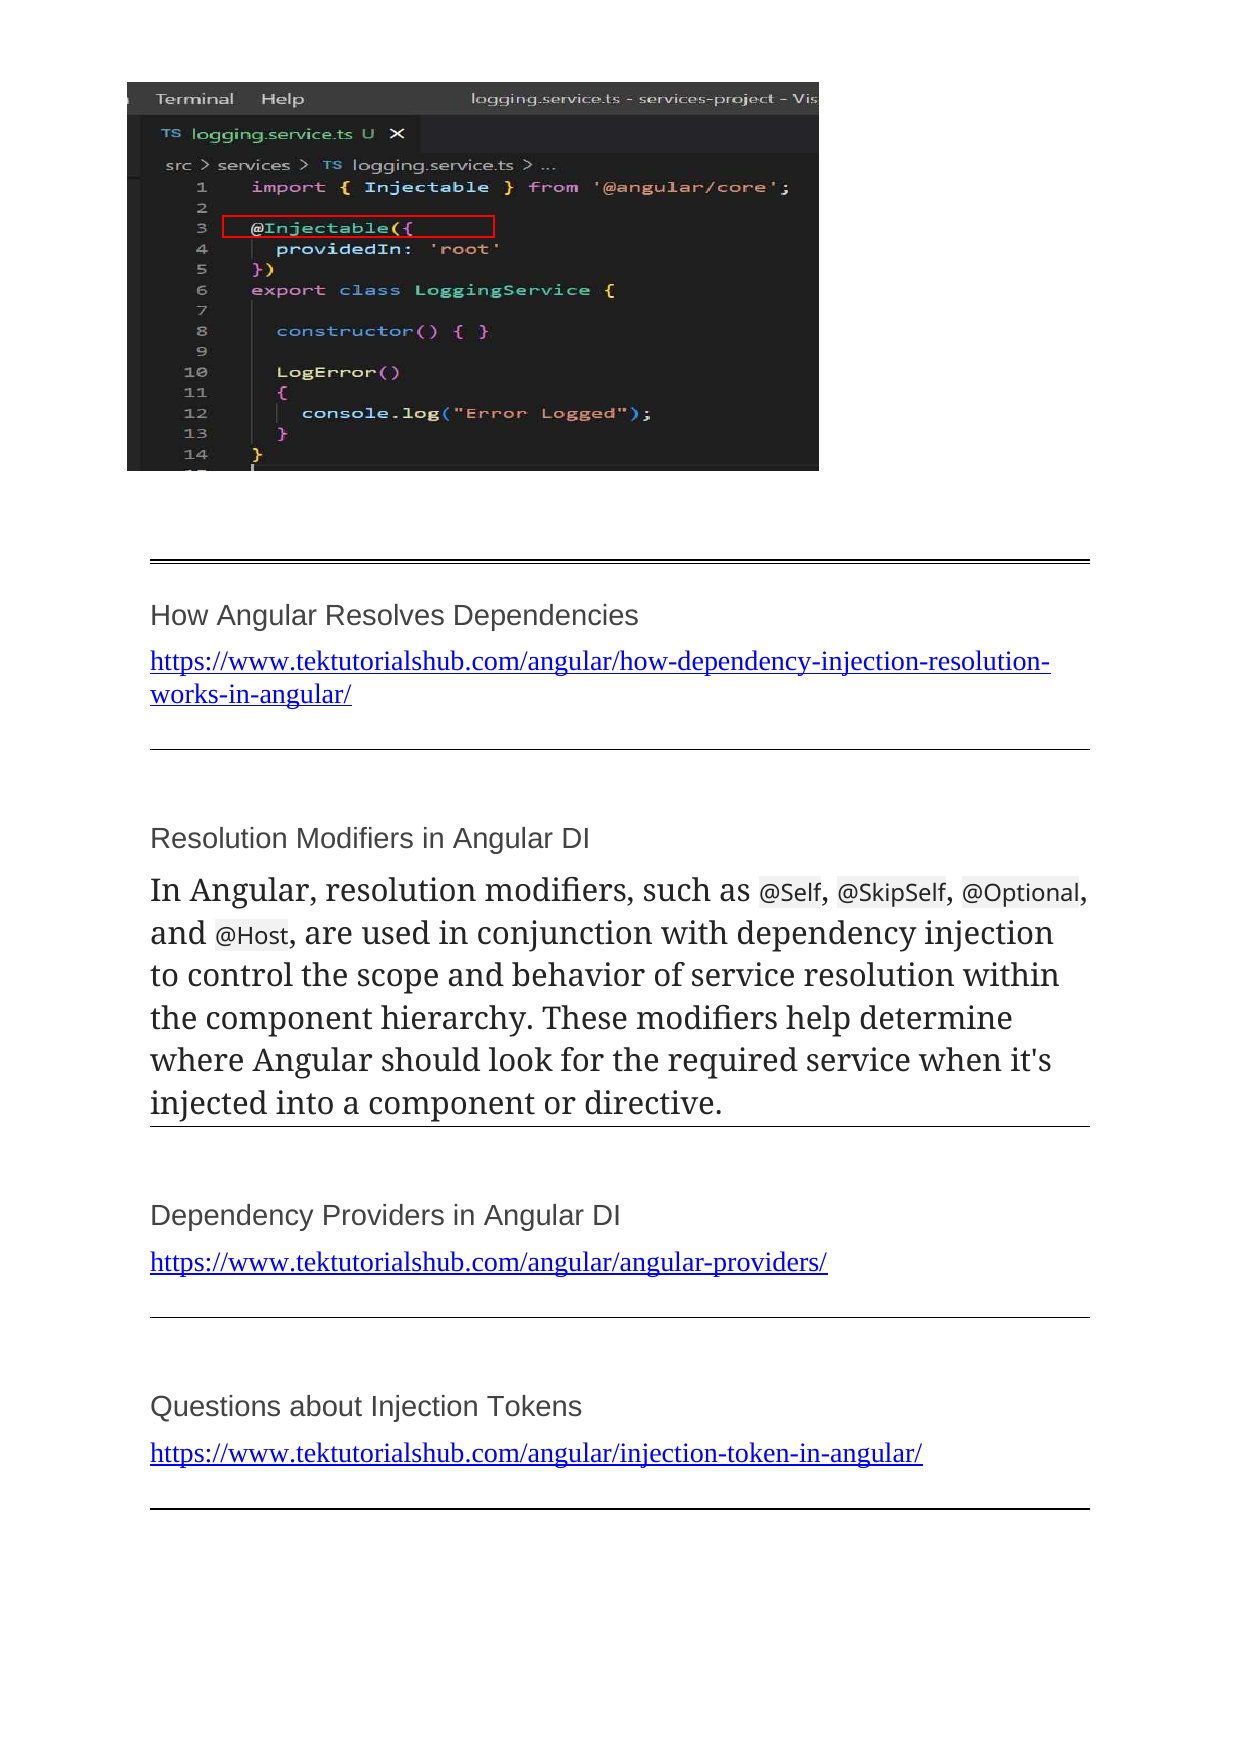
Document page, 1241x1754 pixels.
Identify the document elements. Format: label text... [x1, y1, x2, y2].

text https://www.tektutorialshub.com/angular/injection-token-in-angular/ [150, 1436, 1090, 1469]
text In Angular, resolution modifiers, such as @Self, @SkipSelf, @Optional, and @Host, are used in conjunction with dependency injection to control the scope and behavior of service resolution within the component hierarchy. These modifiers help determine where Angular should look for the required service when it's injected into a component or directive. [150, 868, 1090, 1126]
text https://www.tektutorialshub.com/angular/angular-providers/ [150, 1245, 1090, 1277]
subtitle How Angular Resolves Dependencies [150, 597, 1090, 631]
subtitle Dependency Providers in Angular DI [150, 1198, 1090, 1232]
subtitle Questions about Injection Tokens [150, 1389, 1090, 1423]
text https://www.tektutorialshub.com/angular/how-dependency-injection-resolution-works-in-angular/ [150, 644, 1090, 709]
picture [127, 82, 819, 471]
subtitle Resolution Modifiers in Angular DI [150, 821, 1090, 855]
